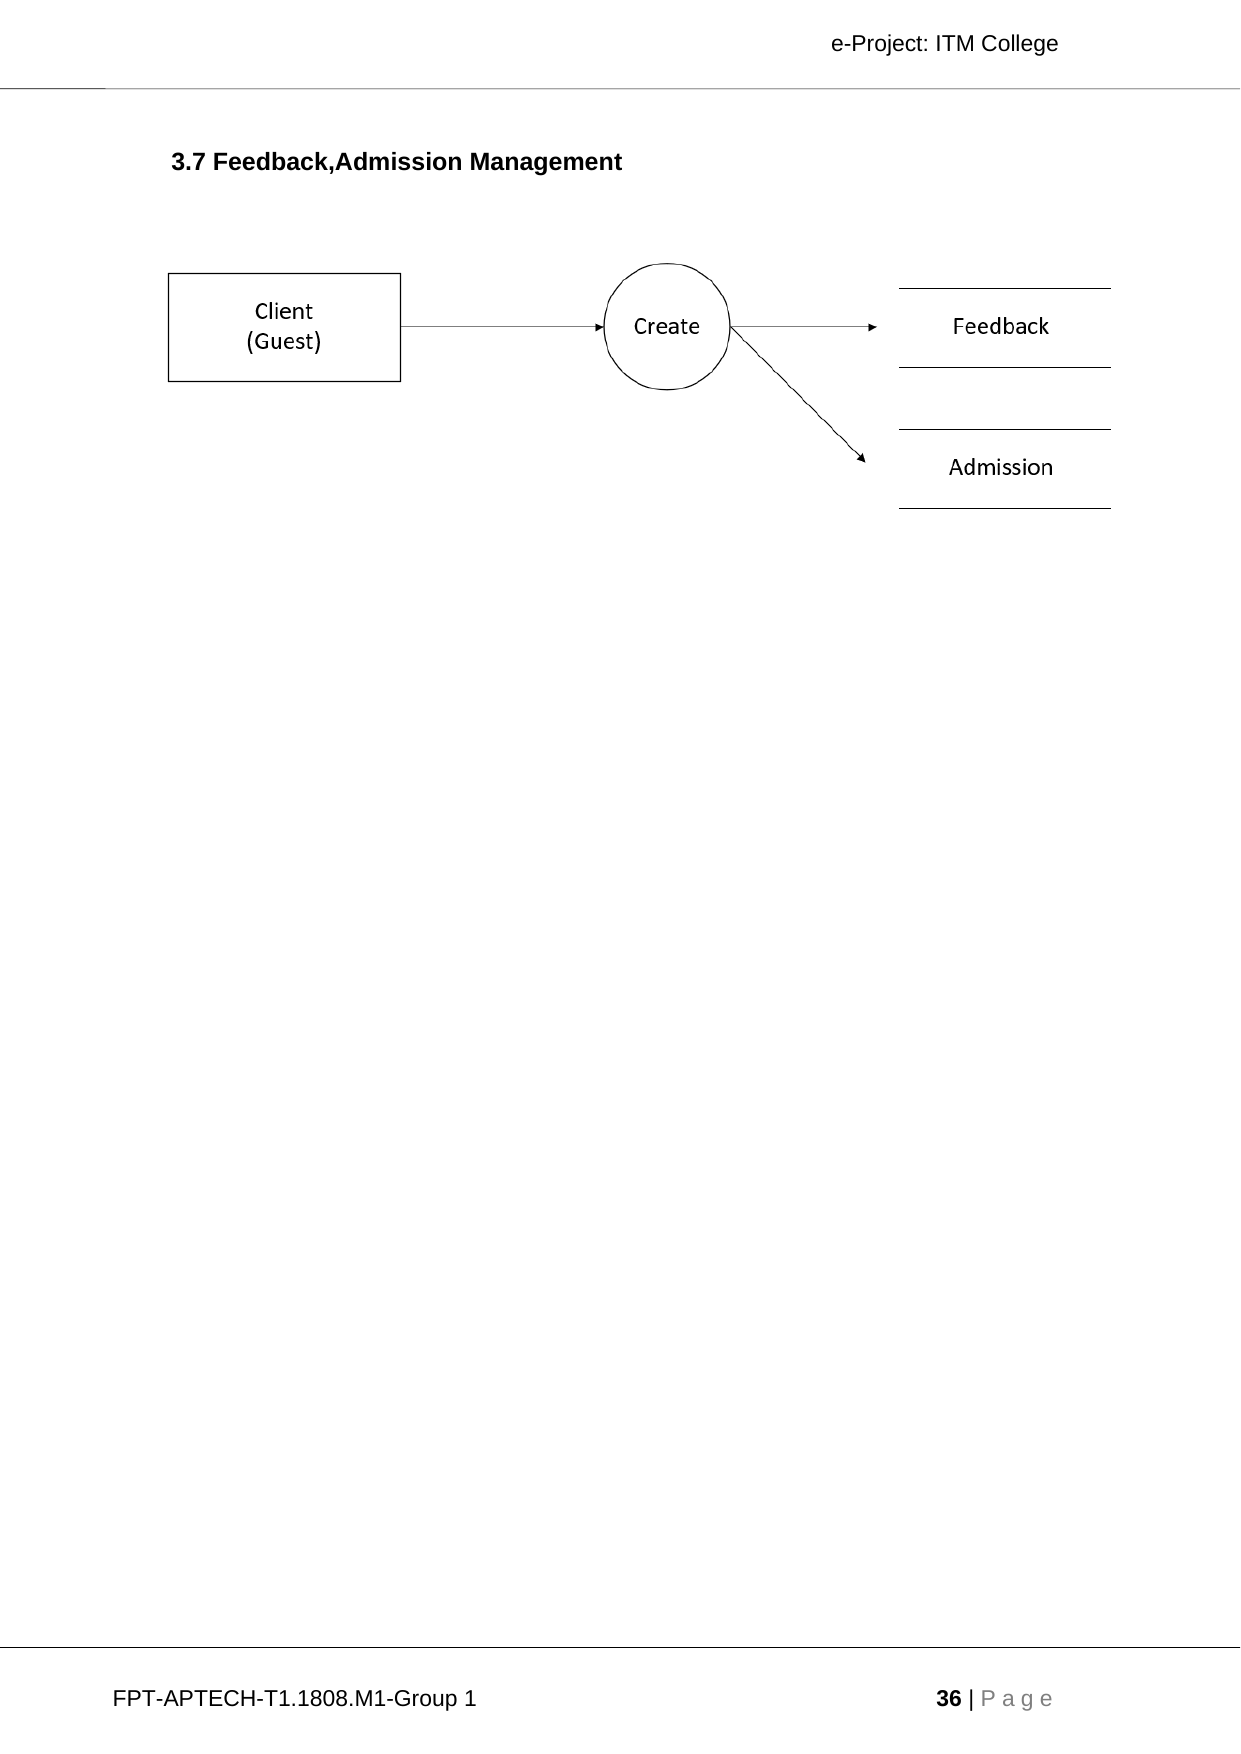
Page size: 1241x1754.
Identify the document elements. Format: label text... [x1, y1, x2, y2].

text 3.7 Feedback,Admission Management [112, 147, 1162, 176]
picture [112, 233, 1163, 544]
